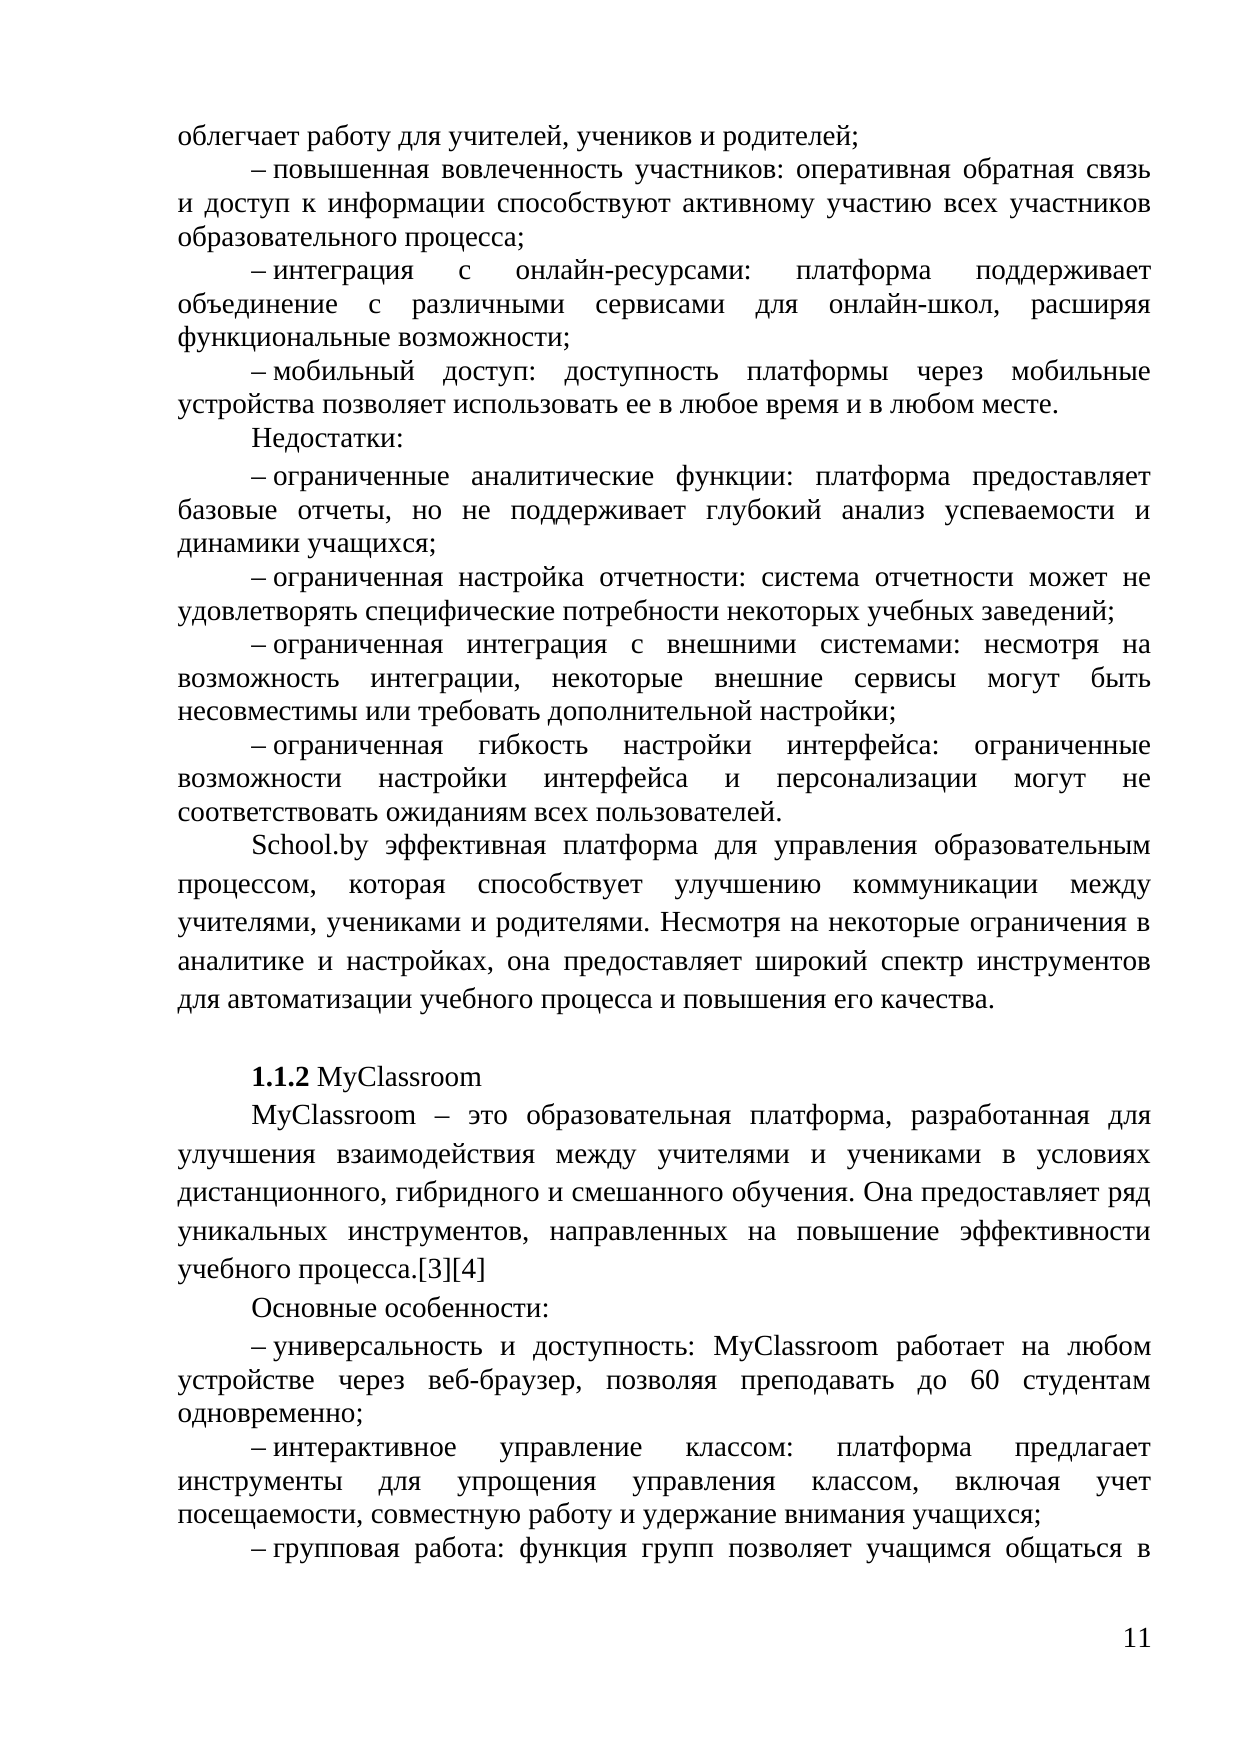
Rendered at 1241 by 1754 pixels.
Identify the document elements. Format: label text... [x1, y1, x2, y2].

text ограниченная интеграция с внешними системами: несмотря на возможность интеграции, некоторые внешние сервисы могут быть несовместимы или требовать дополнительной настройки; [177, 626, 1152, 727]
text ограниченная гибкость настройки интерфейса: ограниченные возможности настройки интерфейса и персонализации могут не соответствовать ожиданиям всех пользователей. [177, 727, 1152, 827]
text Недостатки: [177, 420, 1152, 453]
text повышенная вовлеченность участников: оперативная обратная связь и доступ к информации способствуют активному участию всех участников образовательного процесса; [177, 152, 1152, 252]
text 1.1.2 MyClassroom [177, 1059, 1152, 1092]
text интеграция с онлайн-ресурсами: платформа поддерживает объединение с различными сервисами для онлайн-школ, расширяя функциональные возможности; [177, 252, 1152, 353]
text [177, 1530, 1152, 1563]
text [177, 118, 1152, 152]
text мобильный доступ: доступность платформы через мобильные устройства позволяет использовать ее в любое время и в любом месте. [177, 353, 1152, 420]
text ограниченная настройка отчетности: система отчетности может не удовлетворять специфические потребности некоторых учебных заведений; [177, 559, 1152, 626]
text интерактивное управление классом: платформа предлагает инструменты для упрощения управления классом, включая учет посещаемости, совместную работу и удержание внимания учащихся; [177, 1429, 1152, 1530]
text ограниченные аналитические функции: платформа предоставляет базовые отчеты, но не поддерживает глубокий анализ успеваемости и динамики учащихся; [177, 458, 1152, 559]
text MyClassroom – это образовательная платформа, разработанная для улучшения взаимодействия между учителями и учениками в условиях дистанционного, гибридного и смешанного обучения. Она предоставляет ряд уникальных инструментов, направленных на повышение эффективности учебного процесса.[3][4] [177, 1097, 1152, 1285]
text Основные особенности: [177, 1290, 1152, 1323]
text School.by эффективная платформа для управления образовательным процессом, которая способствует улучшению коммуникации между учителями, учениками и родителями. Несмотря на некоторые ограничения в аналитике и настройках, она предоставляет широкий спектр инструментов для автоматизации учебного процесса и повышения его качества. [177, 827, 1152, 1015]
text универсальность и доступность: MyClassroom работает на любом устройстве через веб-браузер, позволяя преподавать до 60 студентам одновременно; [177, 1328, 1152, 1429]
